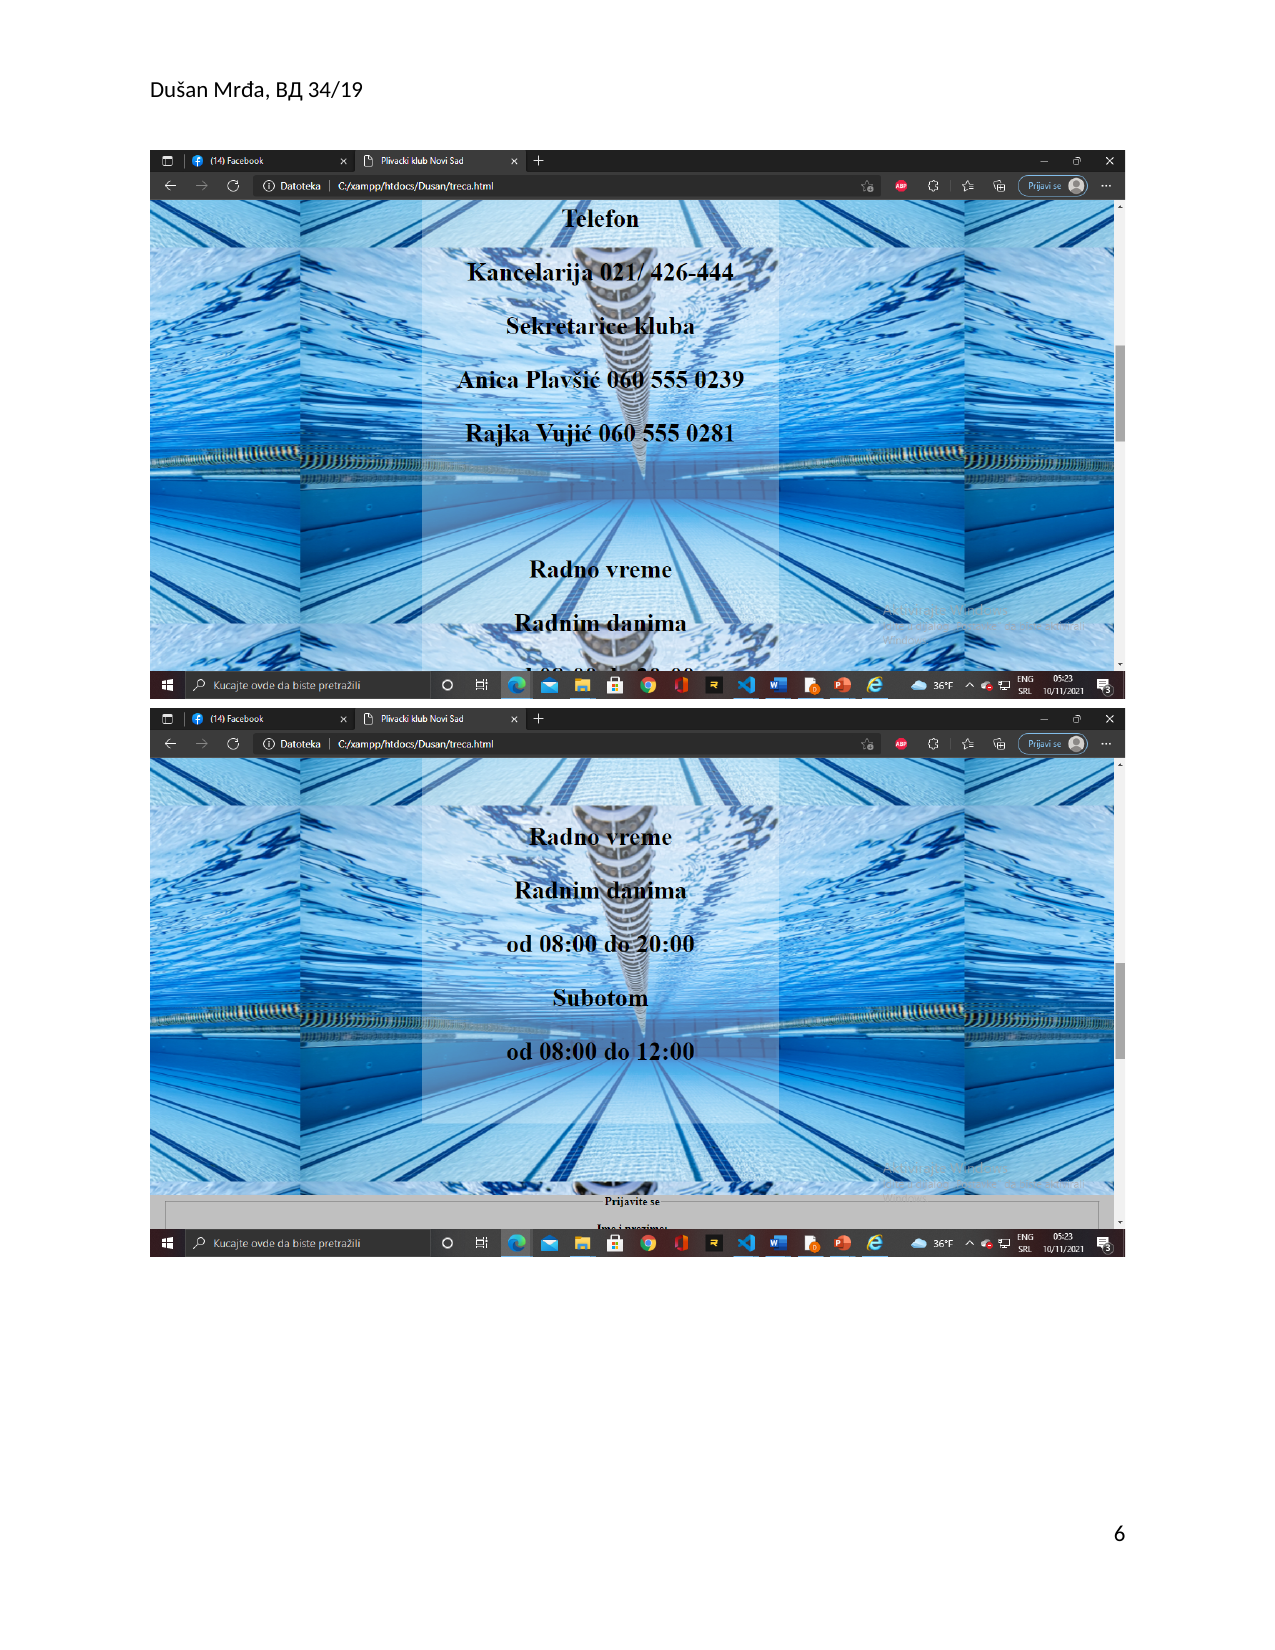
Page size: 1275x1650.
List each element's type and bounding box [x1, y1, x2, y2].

picture [150, 708, 1125, 1257]
picture [150, 150, 1125, 699]
